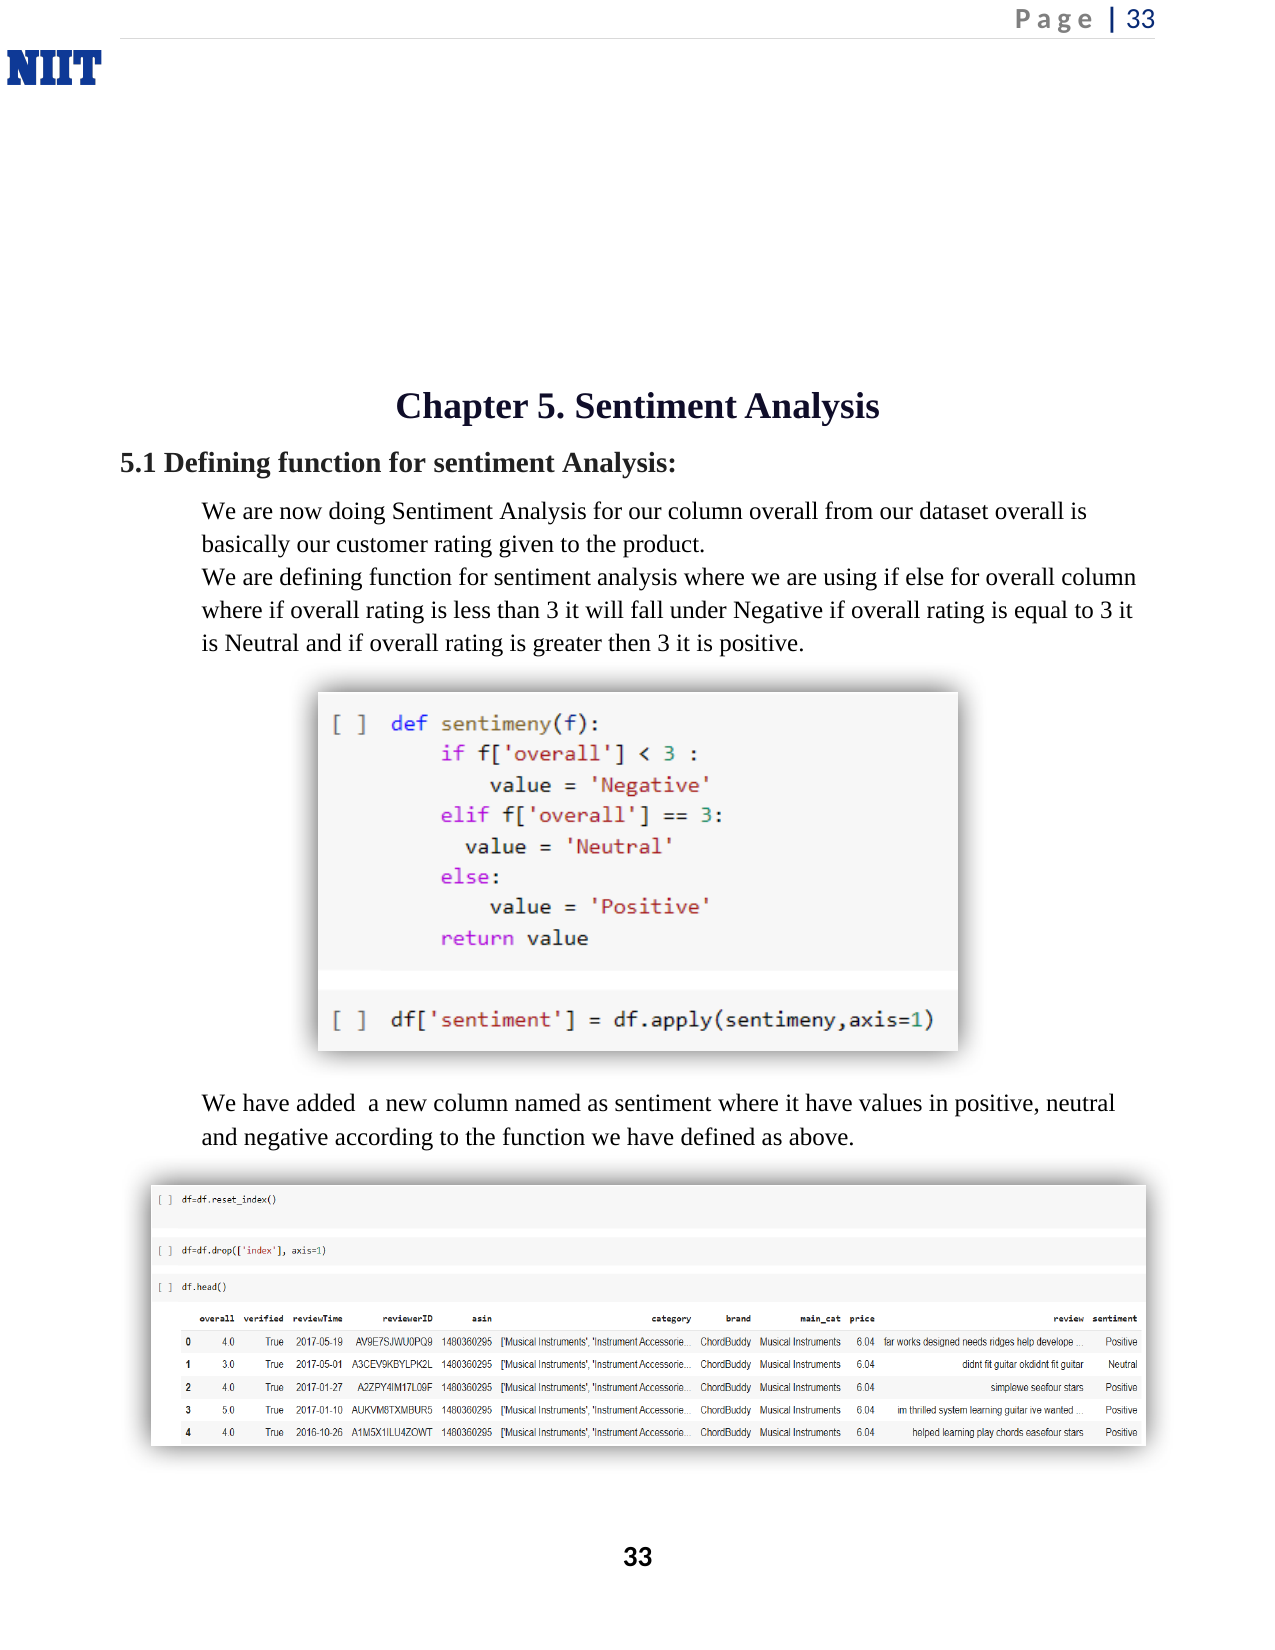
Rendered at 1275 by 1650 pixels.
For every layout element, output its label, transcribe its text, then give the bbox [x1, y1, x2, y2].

picture [151, 1185, 1146, 1446]
text We are defining function for sentiment analysis where we are using if else for overall column where if overall rating is less than 3 it will fall under Negative if overall rating is equal to 3 it is Neutral and if overall rating is greater then 3 it is positive. [201, 562, 1155, 657]
picture [318, 692, 958, 1051]
picture [7, 50, 102, 85]
text We have added a new column named as sentiment where it have values in positive, neutral and negative according to the function we have defined as above. [201, 1088, 1155, 1150]
subtitle Chapter 5. Sentiment Analysis [120, 383, 1155, 426]
text We are now doing Sentiment Analysis for our column overall from our dataset overall is basically our customer rating given to the product. [201, 496, 1155, 558]
subtitle 5.1 Defining function for sentiment Analysis: [120, 445, 1155, 479]
